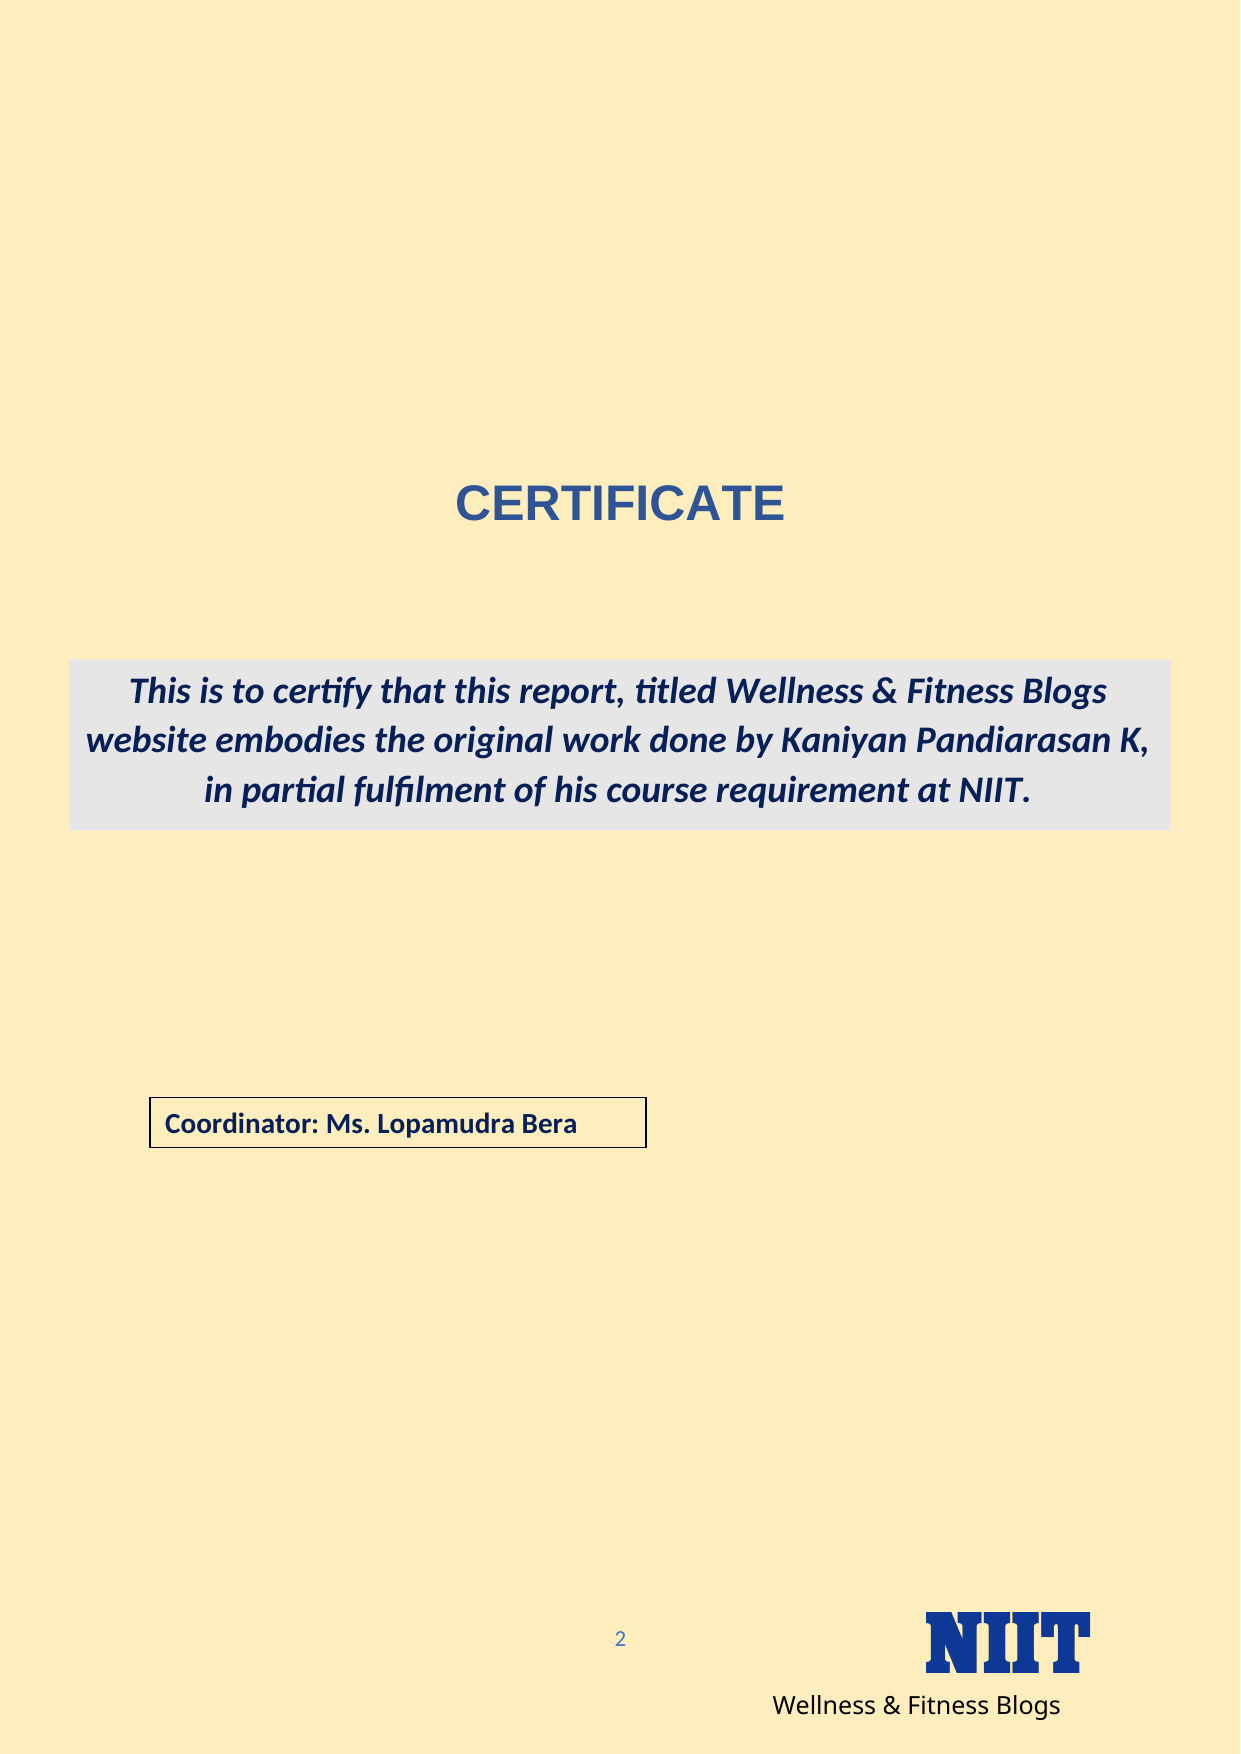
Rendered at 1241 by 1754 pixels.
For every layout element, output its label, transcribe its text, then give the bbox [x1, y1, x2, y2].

subtitle CERTIFICATE [150, 473, 1090, 531]
picture [926, 1612, 1091, 1673]
